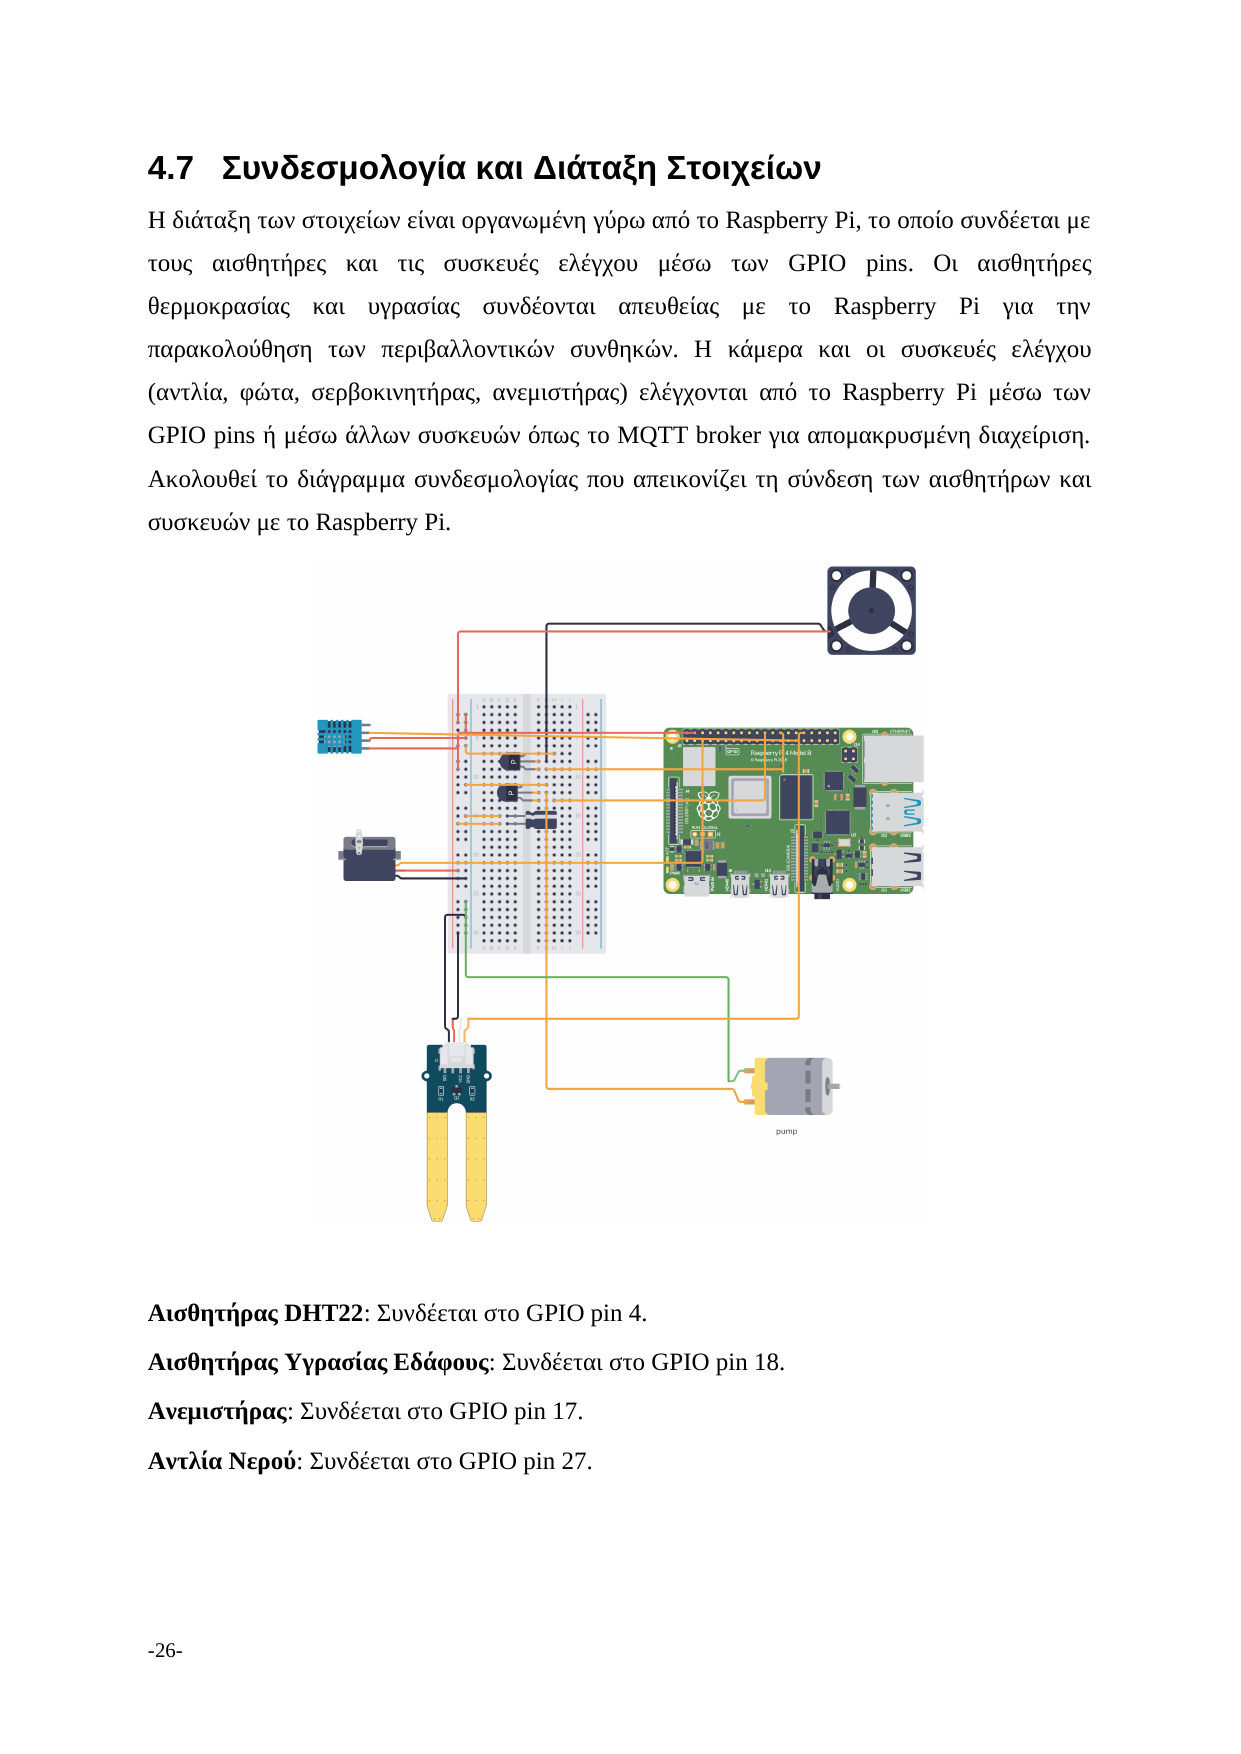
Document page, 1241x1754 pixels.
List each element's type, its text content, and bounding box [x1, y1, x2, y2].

text Ανεμιστήρας: Συνδέεται στο GPIO pin 17. [148, 1396, 1092, 1425]
subtitle Συνδεσμολογία και Διάταξη Στοιχείων [148, 148, 1092, 186]
text Η διάταξη των στοιχείων είναι οργανωμένη γύρω από το Raspberry Pi, το οποίο συνδέεται με τους αισθητήρες και τις συσκευές ελέγχου μέσω των GPIO pins. Οι αισθητήρες θερμοκρασίας και υγρασίας συνδέονται απευθείας με το Raspberry Pi για την παρακολούθηση των περιβαλλοντικών συνθηκών. Η κάμερα και οι συσκευές ελέγχου (αντλία, φώτα, σερβοκινητήρας, ανεμιστήρας) ελέγχονται από το Raspberry Pi μέσω των GPIO pins ή μέσω άλλων συσκευών όπως το MQTT broker για απομακρυσμένη διαχείριση. Ακολουθεί το διάγραμμα συνδεσμολογίας που απεικονίζει τη σύνδεση των αισθητήρων και συσκευών με το Raspberry Pi. [148, 205, 1092, 536]
text Αντλία Νερού: Συνδέεται στο GPIO pin 27. [148, 1446, 1092, 1474]
text Αισθητήρας Υγρασίας Εδάφους: Συνδέεται στο GPIO pin 18. [148, 1347, 1092, 1376]
text Αισθητήρας DHT22: Συνδέεται στο GPIO pin 4. [148, 1298, 1092, 1326]
picture [307, 556, 933, 1228]
